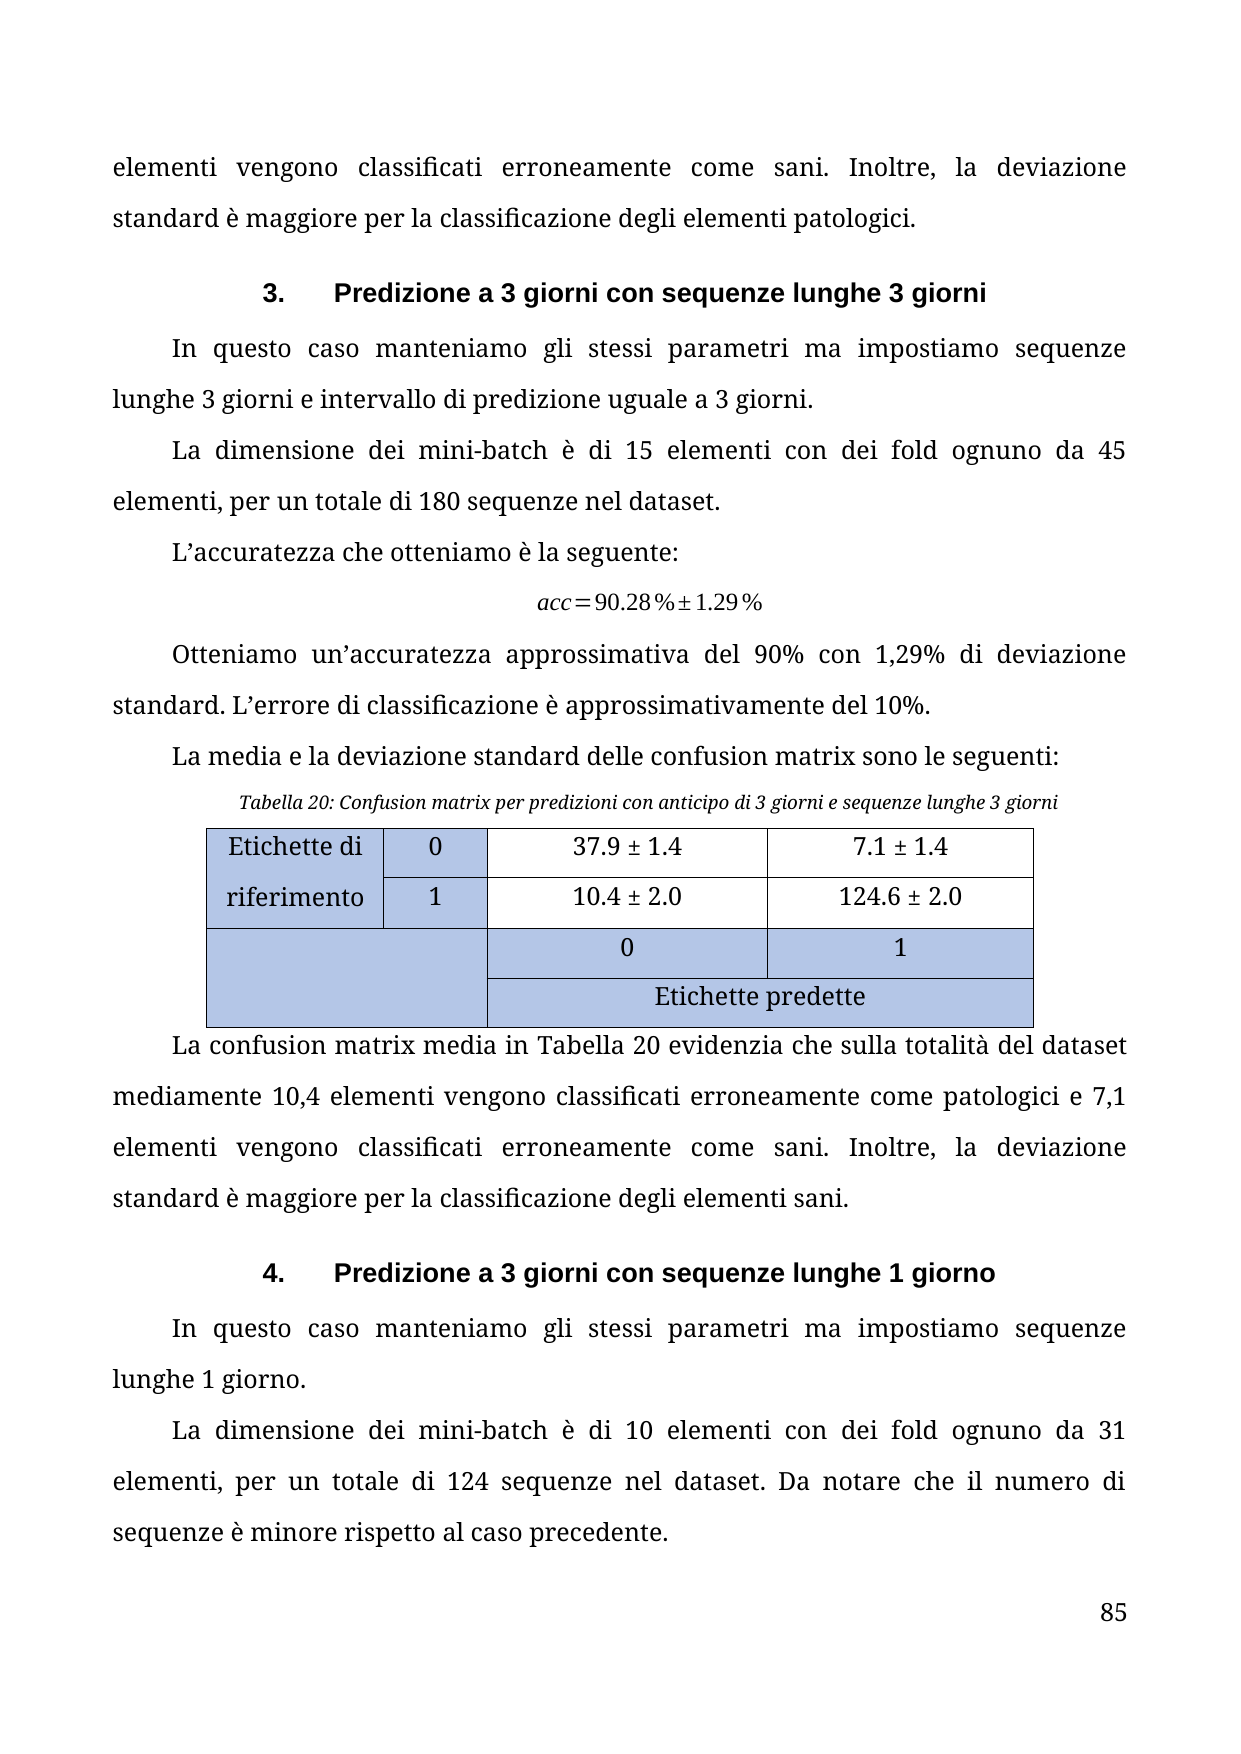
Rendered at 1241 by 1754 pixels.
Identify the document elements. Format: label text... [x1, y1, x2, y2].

table_header 37.9 ± 1.4 [488, 829, 767, 877]
table_header Etichette di riferimento [207, 829, 383, 928]
table_cell 1 [768, 929, 1033, 978]
text Otteniamo un’accuratezza approssimativa del 90% con 1,29% di deviazione standard. L’errore di classificazione è approssimativamente del 10%. [112, 636, 1128, 722]
subtitle Predizione a 3 giorni con sequenze lunghe 1 giorno [262, 1257, 1128, 1288]
table_cell 0 [488, 929, 767, 978]
table_cell 10.4 ± 2.0 [488, 878, 767, 928]
table_cell 124.6 ± 2.0 [768, 878, 1033, 928]
subtitle Predizione a 3 giorni con sequenze lunghe 3 giorni [262, 277, 1128, 308]
text La dimensione dei mini-batch è di 15 elementi con dei fold ognuno da 45 elementi, per un totale di 180 sequenze nel dataset. [112, 432, 1128, 517]
text La dimensione dei mini-batch è di 10 elementi con dei fold ognuno da 31 elementi, per un totale di 124 sequenze nel dataset. Da notare che il numero di sequenze è minore rispetto al caso precedente. [112, 1412, 1128, 1548]
text In questo caso manteniamo gli stessi parametri ma impostiamo sequenze lunghe 3 giorni e intervallo di predizione uguale a 3 giorni. [112, 330, 1128, 415]
text La media e la deviazione standard delle confusion matrix sono le seguenti: [112, 738, 1128, 773]
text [112, 150, 1128, 235]
text La confusion matrix media in Tabella 20 evidenzia che sulla totalità del dataset mediamente 10,4 elementi vengono classificati erroneamente come patologici e 7,1 elementi vengono classificati erroneamente come sani. Inoltre, la deviazione standard è maggiore per la classificazione degli elementi sani. [112, 1028, 1128, 1215]
table_cell 1 [384, 878, 487, 928]
text In questo caso manteniamo gli stessi parametri ma impostiamo sequenze lunghe 1 giorno. [112, 1310, 1128, 1395]
table_header 7.1 ± 1.4 [768, 829, 1033, 877]
table_header 0 [384, 829, 487, 877]
table_cell Etichette predette [488, 979, 1033, 1027]
table_cell [207, 929, 487, 1027]
text Tabella 20: Confusion matrix per predizioni con anticipo di 3 giorni e sequenze lunghe 3 giorni [112, 789, 1128, 815]
text L’accuratezza che otteniamo è la seguente: [112, 534, 1128, 568]
